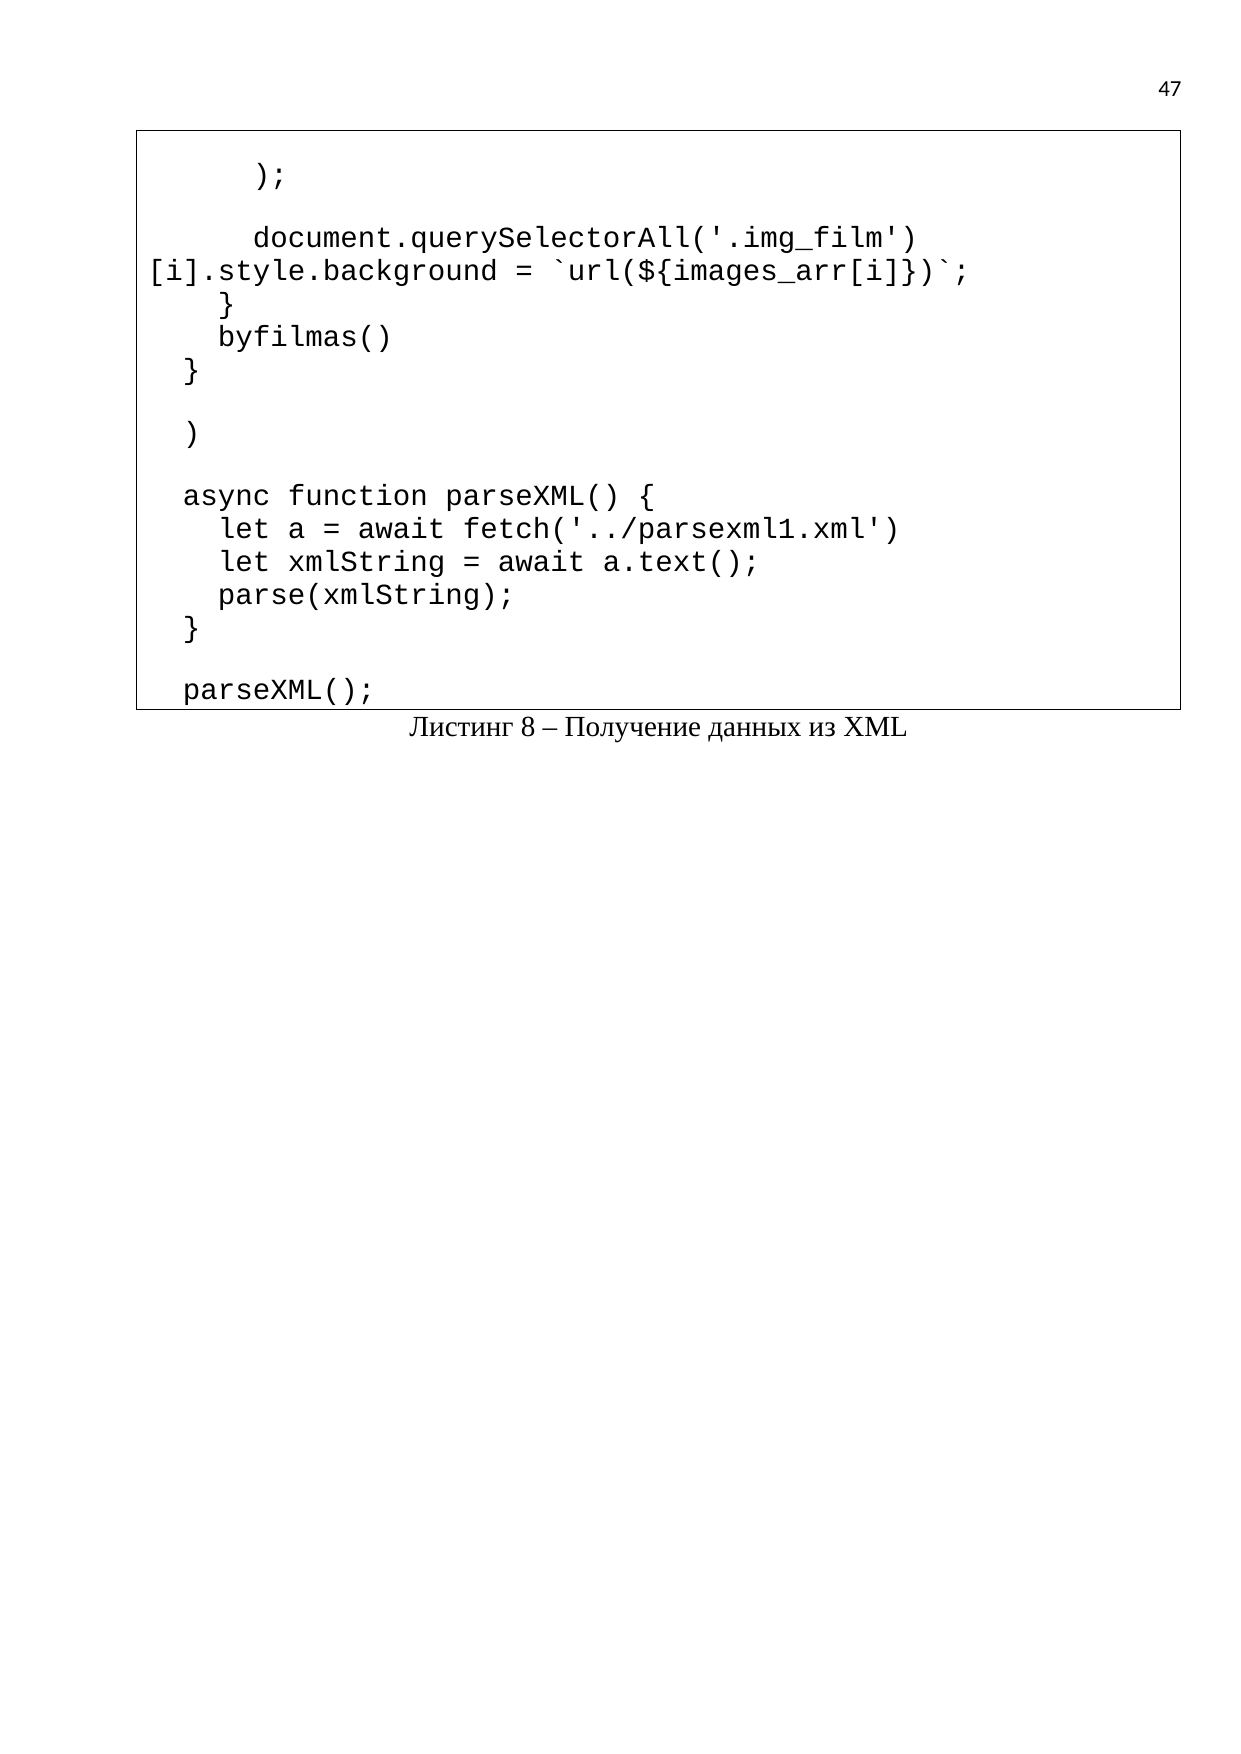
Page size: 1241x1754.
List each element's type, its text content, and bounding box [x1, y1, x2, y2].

text Листинг 8 – Получение данных из XML [136, 710, 1181, 743]
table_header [137, 131, 1180, 708]
